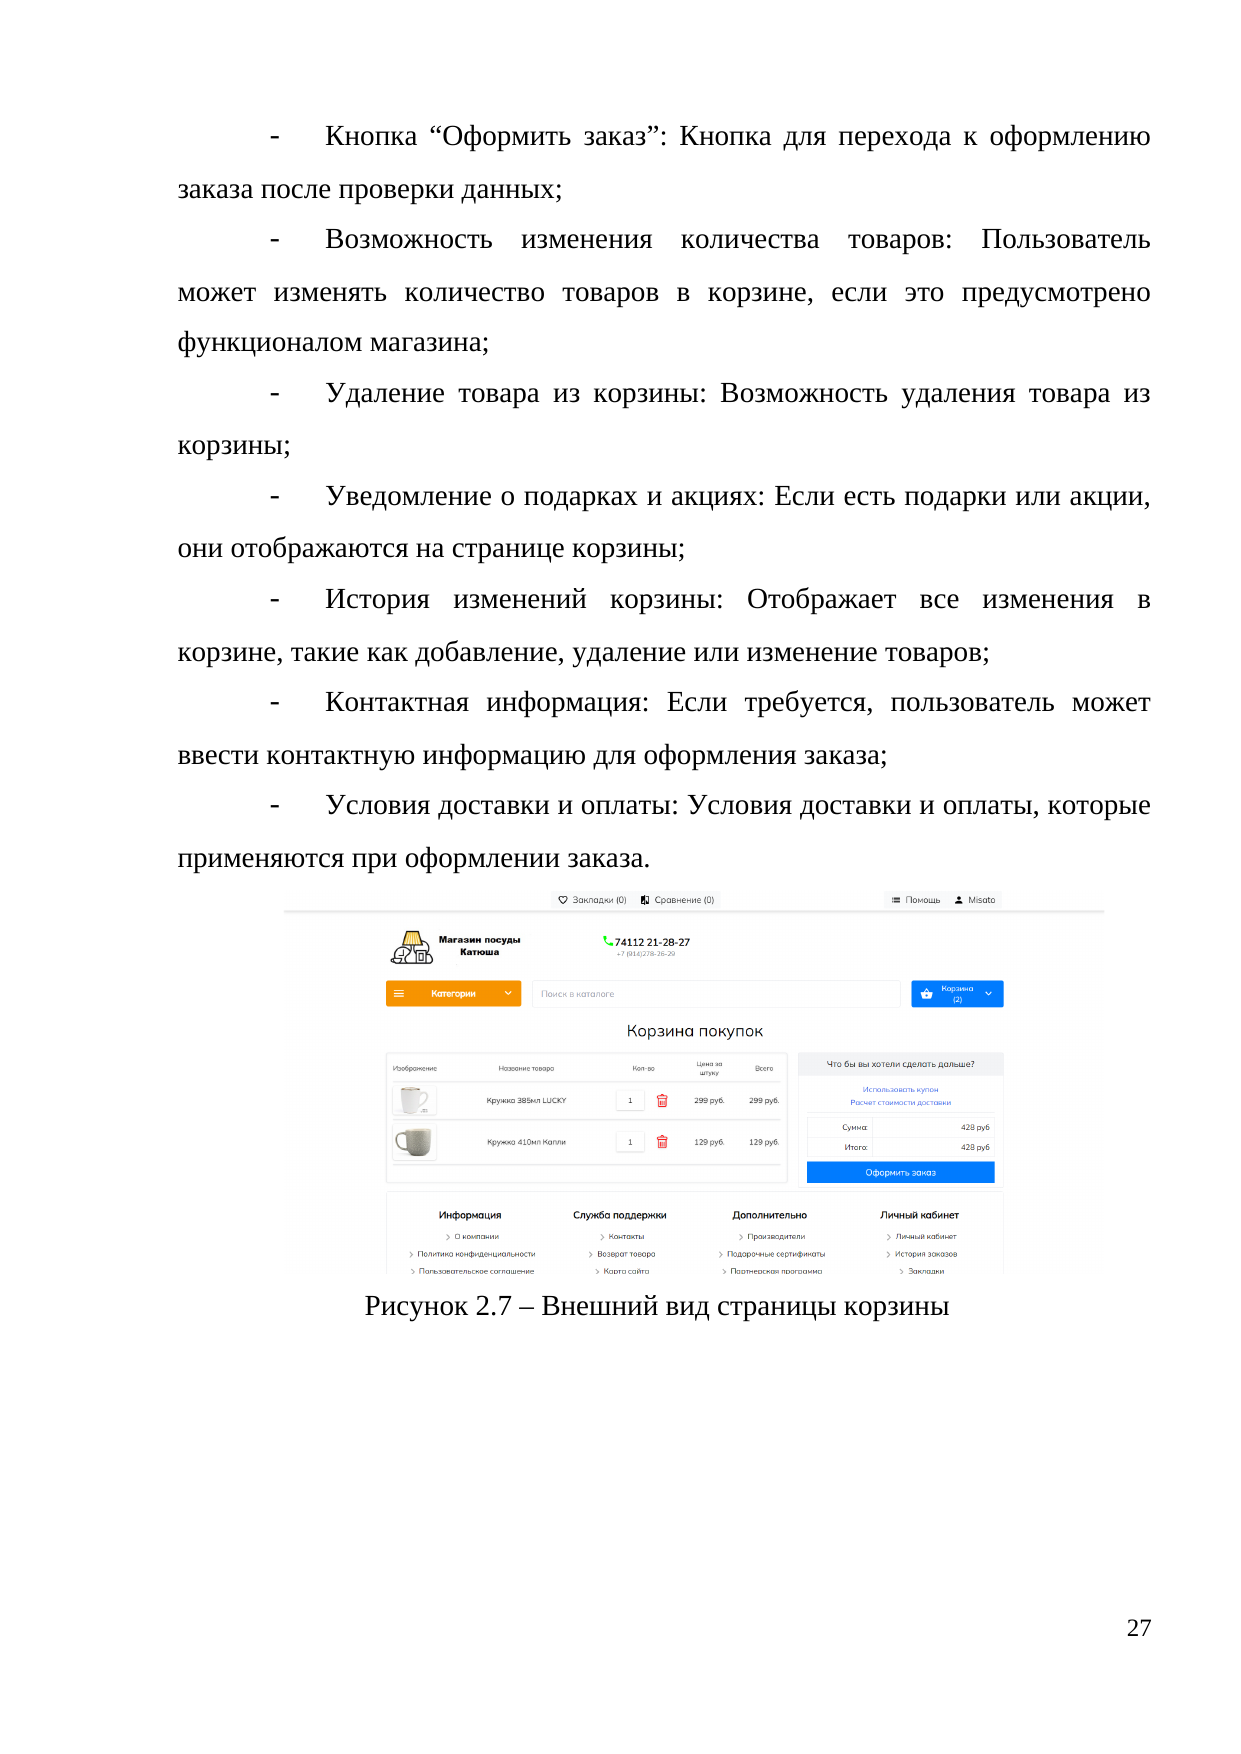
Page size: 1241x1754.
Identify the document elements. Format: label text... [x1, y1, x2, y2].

list Уведомление о подарках и акциях: Если есть подарки или акции, они отображаются на странице корзины; [177, 478, 1152, 564]
list Кнопка “Оформить заказ”: Кнопка для перехода к оформлению заказа после проверки данных; [177, 118, 1152, 204]
list Возможность изменения количества товаров: Пользователь может изменять количество товаров в корзине, если это предусмотрено функционалом магазина; [177, 221, 1152, 358]
list История изменений корзины: Отображает все изменения в корзине, такие как добавление, удаление или изменение товаров; [177, 581, 1152, 667]
picture [283, 890, 1105, 1274]
text Рисунок 2.7 – Внешний вид страницы корзины [177, 1288, 1137, 1321]
list Контактная информация: Если требуется, пользователь может ввести контактную информацию для оформления заказа; [177, 684, 1152, 770]
list Условия доставки и оплаты: Условия доставки и оплаты, которые применяются при оформлении заказа. [177, 787, 1152, 873]
list Удаление товара из корзины: Возможность удаления товара из корзины; [177, 375, 1152, 461]
